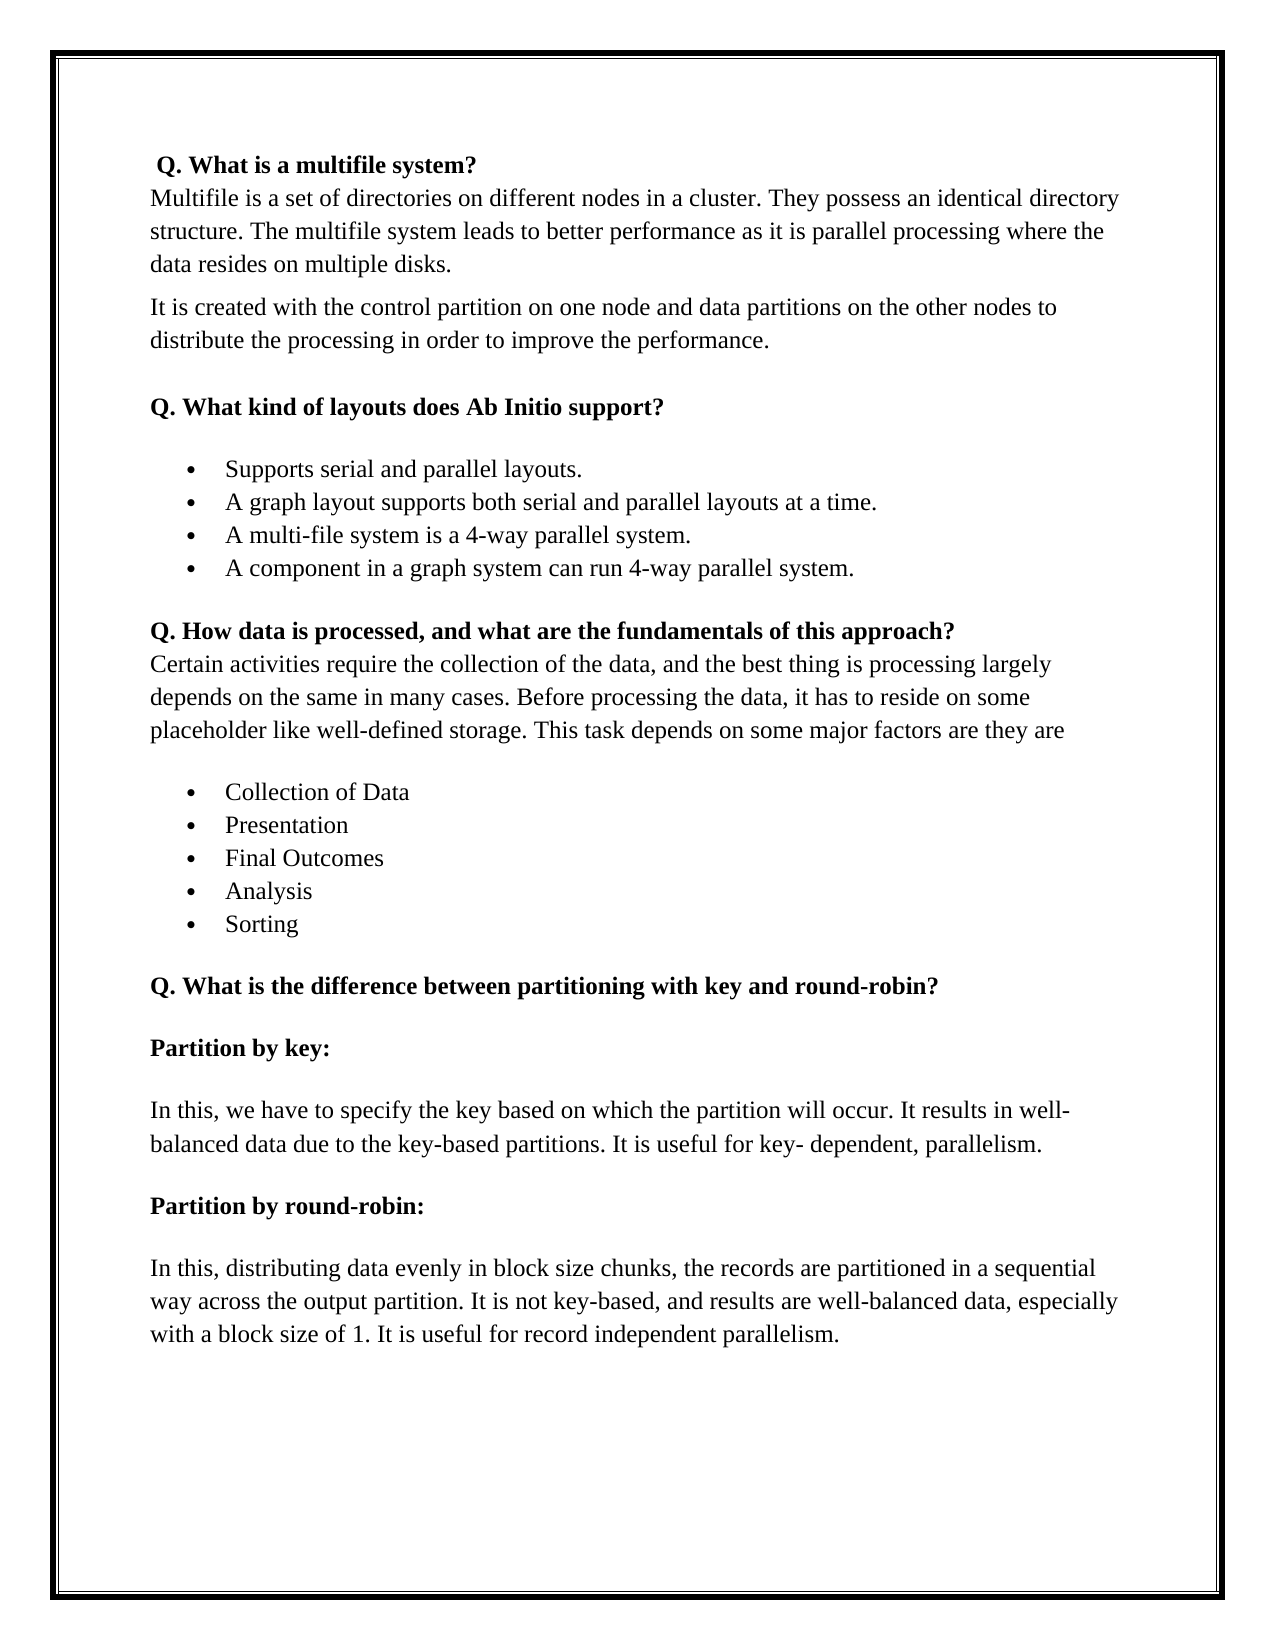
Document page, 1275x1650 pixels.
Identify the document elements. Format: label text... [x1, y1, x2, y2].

subtitle Q. What kind of layouts does Ab Initio support? [150, 392, 1125, 421]
list A graph layout supports both serial and parallel layouts at a time. [187, 487, 1125, 516]
list A multi-file system is a 4-way parallel system. [187, 521, 1125, 549]
list Final Outcomes [187, 843, 1125, 872]
text In this, we have to specify the key based on which the partition will occur. It results in well-balanced data due to the key-based partitions. It is useful for key- dependent, parallelism. [150, 1096, 1125, 1157]
list Collection of Data [187, 777, 1125, 806]
list Presentation [187, 810, 1125, 839]
text Q. What is the difference between partitioning with key and round-robin? [150, 971, 1125, 1000]
subtitle Q. What is a multifile system? Multifile is a set of directories on different nodes in a cluster. They possess an identical directory structure. The multifile system leads to better performance as it is parallel processing where the data resides on multiple disks. [150, 150, 1125, 278]
list Sorting [187, 909, 1125, 938]
text In this, distributing data evenly in block size chunks, the records are partitioned in a sequential way across the output partition. It is not key-based, and results are well-balanced data, especially with a block size of 1. It is useful for record independent parallelism. [150, 1253, 1125, 1348]
list A component in a graph system can run 4-way parallel system. [187, 553, 1125, 582]
text It is created with the control partition on one node and data partitions on the other nodes to distribute the processing in order to improve the performance. [150, 292, 1125, 353]
subtitle Q. How data is processed, and what are the fundamentals of this approach? Certain activities require the collection of the data, and the best thing is processing largely depends on the same in many cases. Before processing the data, it has to reside on some placeholder like well-defined storage. This task depends on some major factors are they are [150, 616, 1125, 743]
list Analysis [187, 876, 1125, 905]
text Partition by key: [150, 1033, 1125, 1062]
text Partition by round-robin: [150, 1191, 1125, 1219]
list Supports serial and parallel layouts. [187, 454, 1125, 483]
